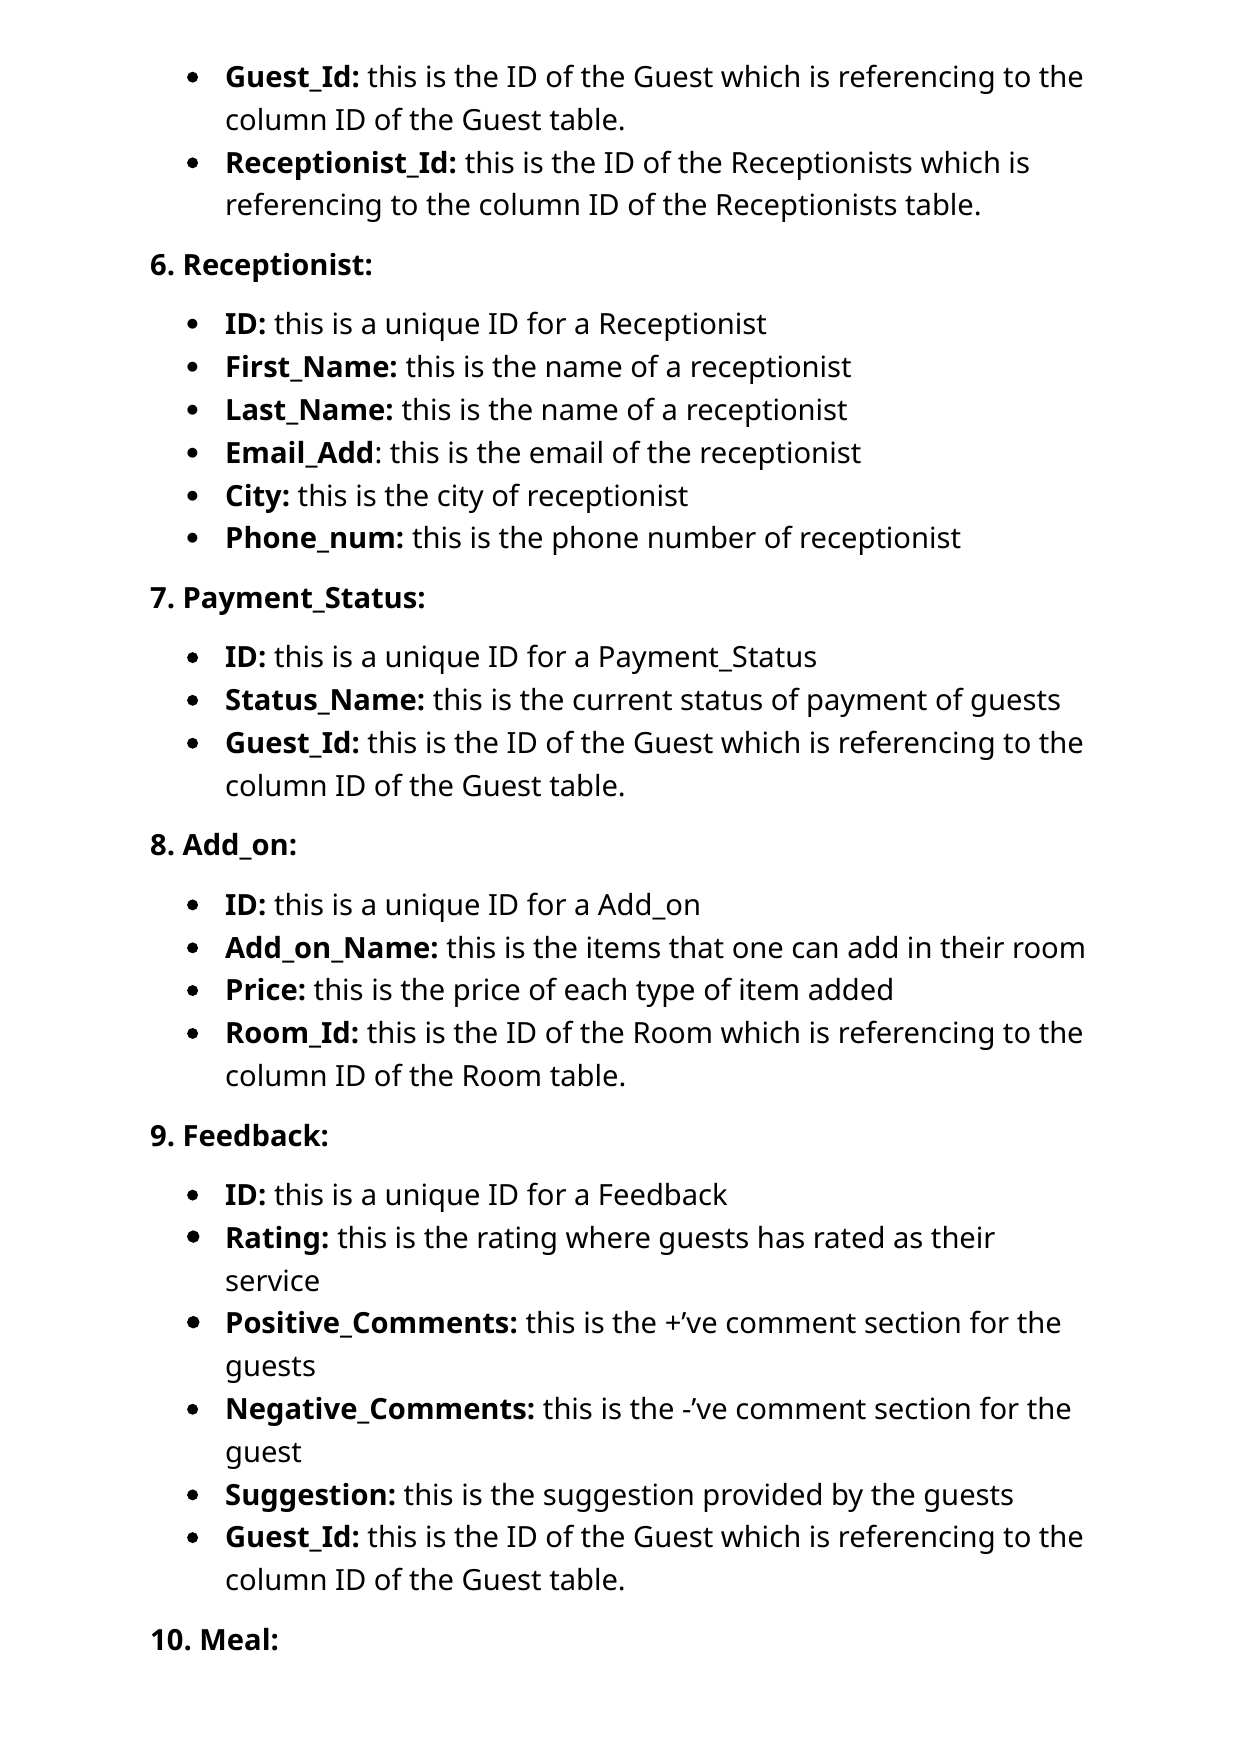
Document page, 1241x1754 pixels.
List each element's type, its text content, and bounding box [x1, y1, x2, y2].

list Status_Name: this is the current status of payment of guests [187, 679, 1090, 719]
text 9. Feedback: [150, 1115, 1090, 1154]
list Negative_Comments: this is the -’ve comment section for the guest [187, 1388, 1090, 1471]
list Guest_Id: this is the ID of the Guest which is referencing to the column ID of the Guest table. [187, 56, 1090, 139]
text 10. Meal: [150, 1619, 1090, 1659]
text 8. Add_on: [150, 824, 1090, 864]
list Guest_Id: this is the ID of the Guest which is referencing to the column ID of the Guest table. [187, 722, 1090, 805]
text 7. Payment_Status: [150, 577, 1090, 617]
list Positive_Comments: this is the +’ve comment section for the guests [187, 1303, 1090, 1385]
list Rating: this is the rating where guests has rated as their service [187, 1217, 1090, 1299]
list Guest_Id: this is the ID of the Guest which is referencing to the column ID of the Guest table. [187, 1517, 1090, 1599]
list ID: this is a unique ID for a Add_on [187, 884, 1090, 924]
list First_Name: this is the name of a receptionist [187, 346, 1090, 386]
list Last_Name: this is the name of a receptionist [187, 389, 1090, 429]
text 6. Receptionist: [150, 244, 1090, 284]
list ID: this is a unique ID for a Payment_Status [187, 637, 1090, 676]
list Email_Add: this is the email of the receptionist [187, 432, 1090, 472]
list Suggestion: this is the suggestion provided by the guests [187, 1474, 1090, 1514]
list Add_on_Name: this is the items that one can add in their room [187, 927, 1090, 967]
list ID: this is a unique ID for a Receptionist [187, 304, 1090, 343]
list City: this is the city of receptionist [187, 475, 1090, 514]
list Room_Id: this is the ID of the Room which is referencing to the column ID of the Room table. [187, 1012, 1090, 1095]
list Phone_num: this is the phone number of receptionist [187, 518, 1090, 557]
list Price: this is the price of each type of item added [187, 970, 1090, 1009]
list ID: this is a unique ID for a Feedback [187, 1174, 1090, 1214]
list Receptionist_Id: this is the ID of the Receptionists which is referencing to the column ID of the Receptionists table. [187, 142, 1090, 224]
